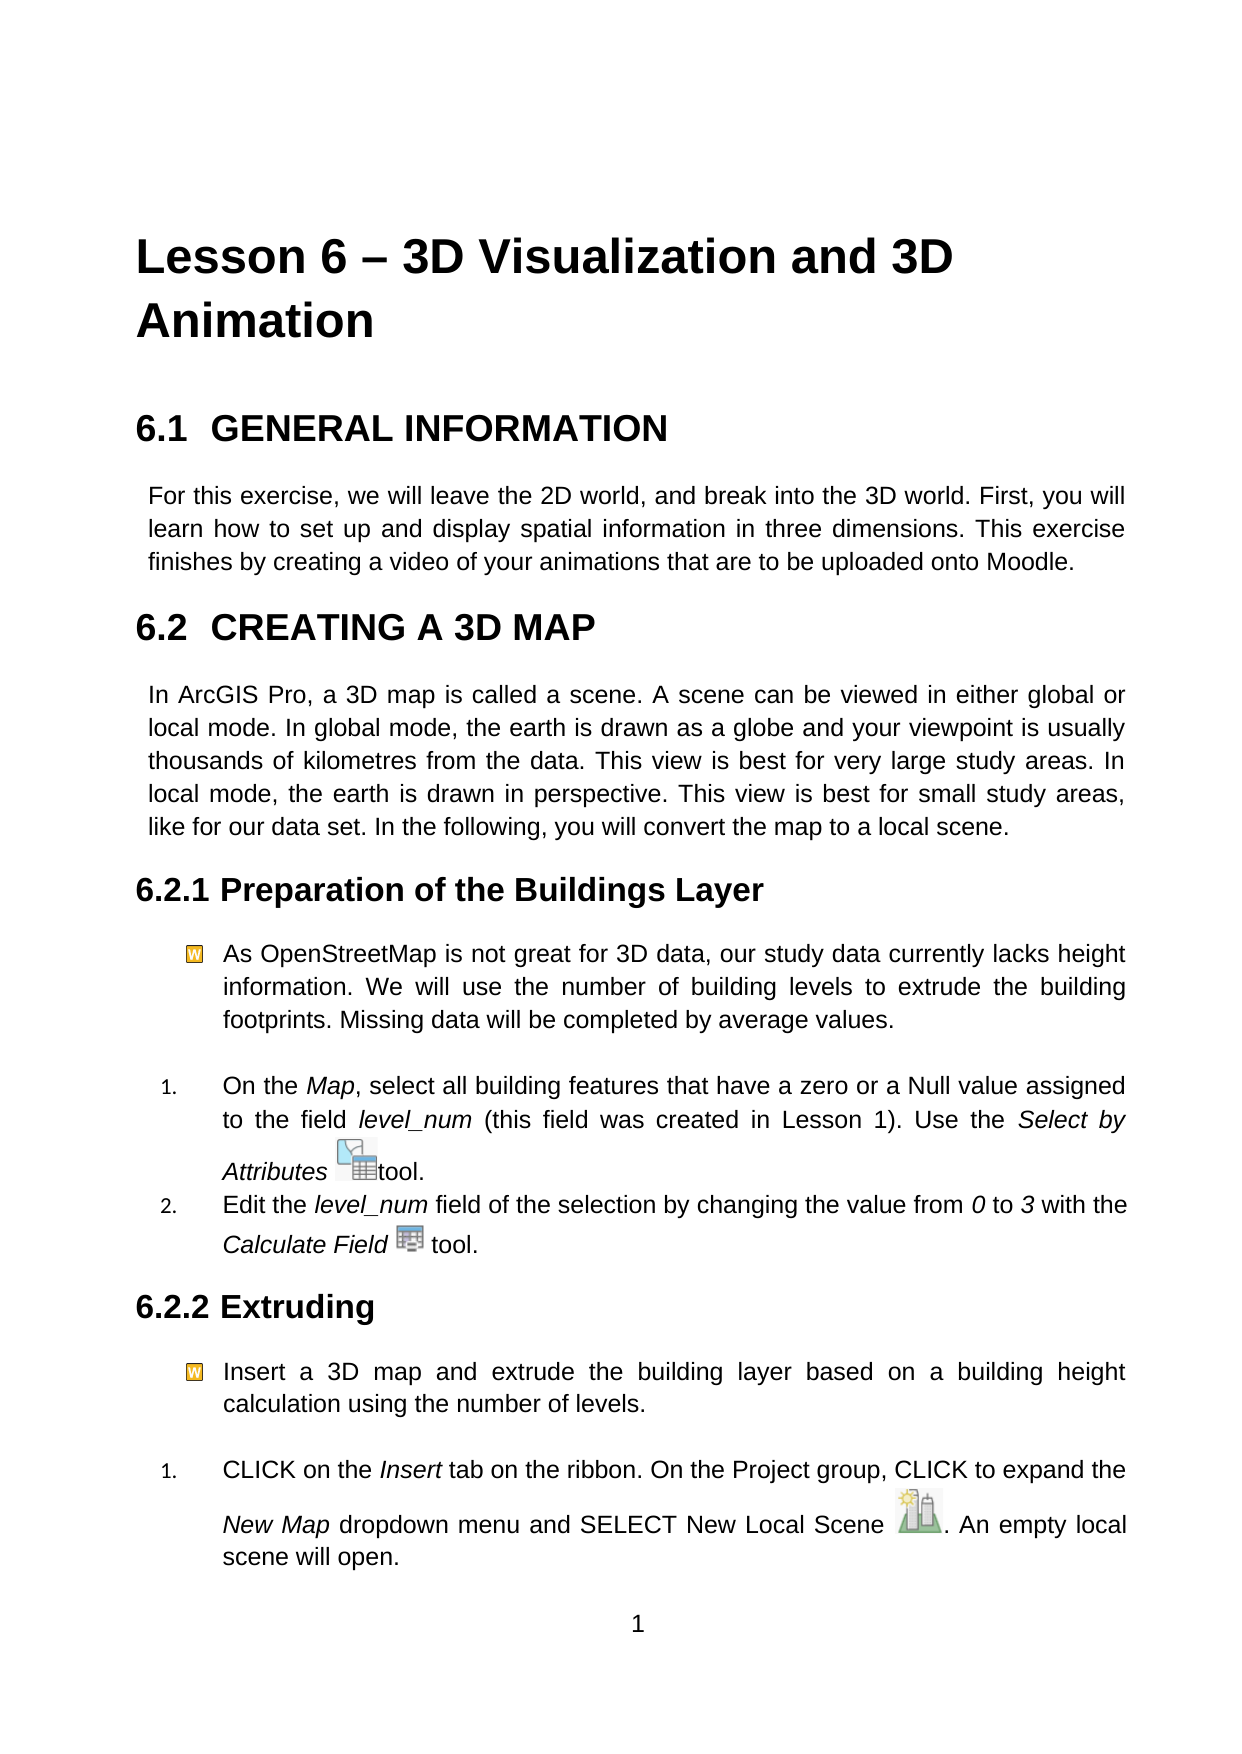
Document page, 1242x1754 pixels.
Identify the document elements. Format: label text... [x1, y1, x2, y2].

picture [394, 1223, 425, 1253]
list Insert a 3D map and extrude the building layer based on a building height calculation using the number of levels. [185, 1357, 1127, 1418]
list CLICK on the Insert tab on the ribbon. On the Project group, CLICK to expand the New Map dropdown menu and SELECT New Local Scene . An empty local scene will open. [160, 1455, 1127, 1571]
picture [335, 1137, 378, 1181]
picture [186, 1363, 203, 1381]
text In ArcGIS Pro, a 3D map is called a scene. A scene can be viewed in either global or local mode. In global mode, the earth is drawn as a globe and your viewpoint is usually thousands of kilometres from the data. This view is best for very large study areas. In local mode, the earth is drawn in perspective. This view is best for small study areas, like for our data set. In the following, you will convert the map to a local scene. [148, 808, 1127, 841]
subtitle GENERAL INFORMATION [135, 407, 1137, 450]
list Edit the level_num field of the selection by changing the value from 0 to 3 with the Calculate Field tool. [160, 1190, 1127, 1258]
subtitle Extruding [135, 1288, 1137, 1326]
text For this exercise, we will leave the 2D world, and break into the 3D world. First, you will learn how to set up and display spatial information in three dimensions. This exercise ﬁnishes by creating a video of your animations that are to be uploaded onto Moodle. [148, 481, 1127, 576]
subtitle Preparation of the Buildings Layer [135, 870, 1137, 908]
list On the Map, select all building features that have a zero or a Null value assigned to the field level_num (this field was created in Lesson 1). Use the Select by Attributes tool. [160, 1071, 1127, 1186]
list As OpenStreetMap is not great for 3D data, our study data currently lacks height information. We will use the number of building levels to extrude the building footprints. Missing data will be completed by average values. [185, 939, 1127, 1034]
picture [895, 1488, 944, 1534]
subtitle Lesson 6 – 3D Visualization and 3D Animation [135, 227, 1139, 348]
picture [186, 945, 203, 963]
subtitle CREATING A 3D MAP [135, 605, 1137, 648]
